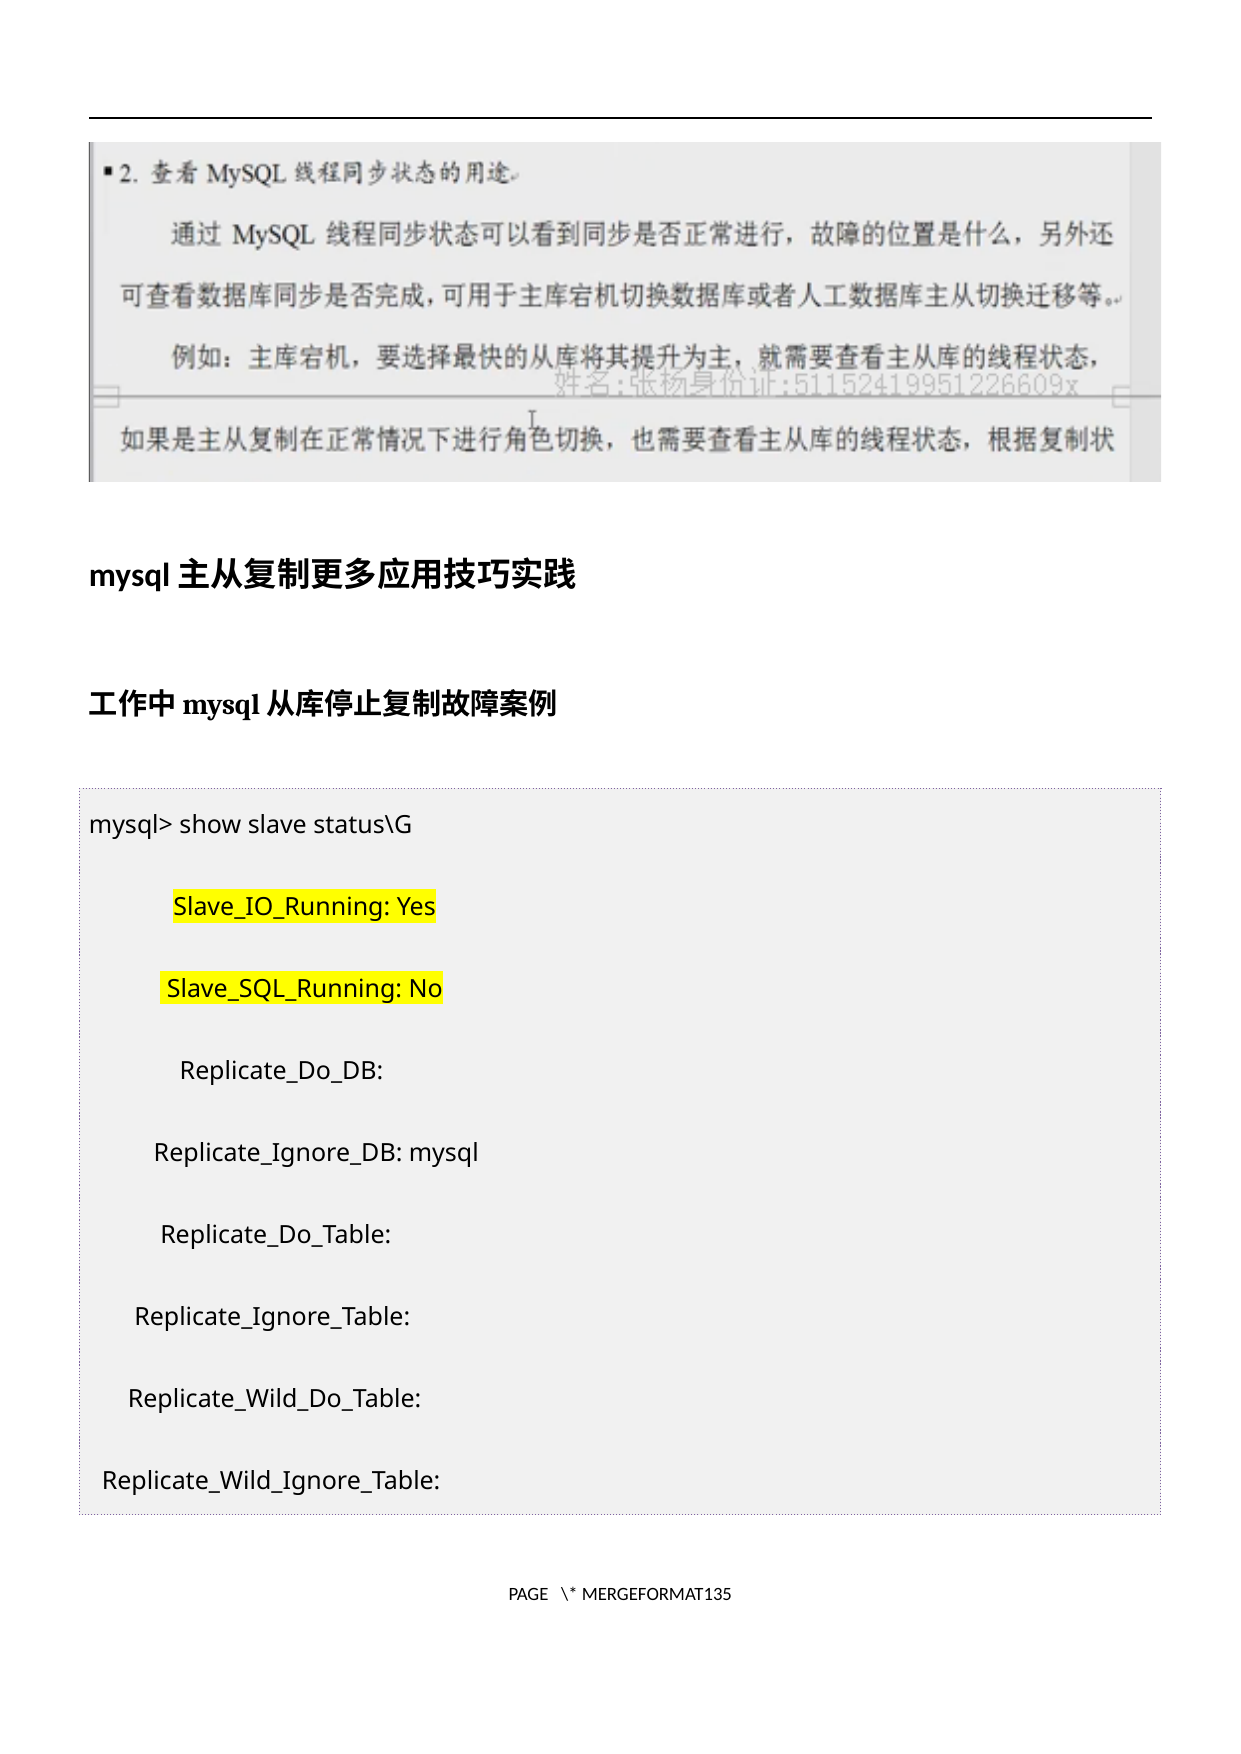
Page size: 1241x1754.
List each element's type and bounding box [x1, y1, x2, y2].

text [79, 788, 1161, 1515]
picture [88, 142, 1162, 482]
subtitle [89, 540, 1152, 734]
